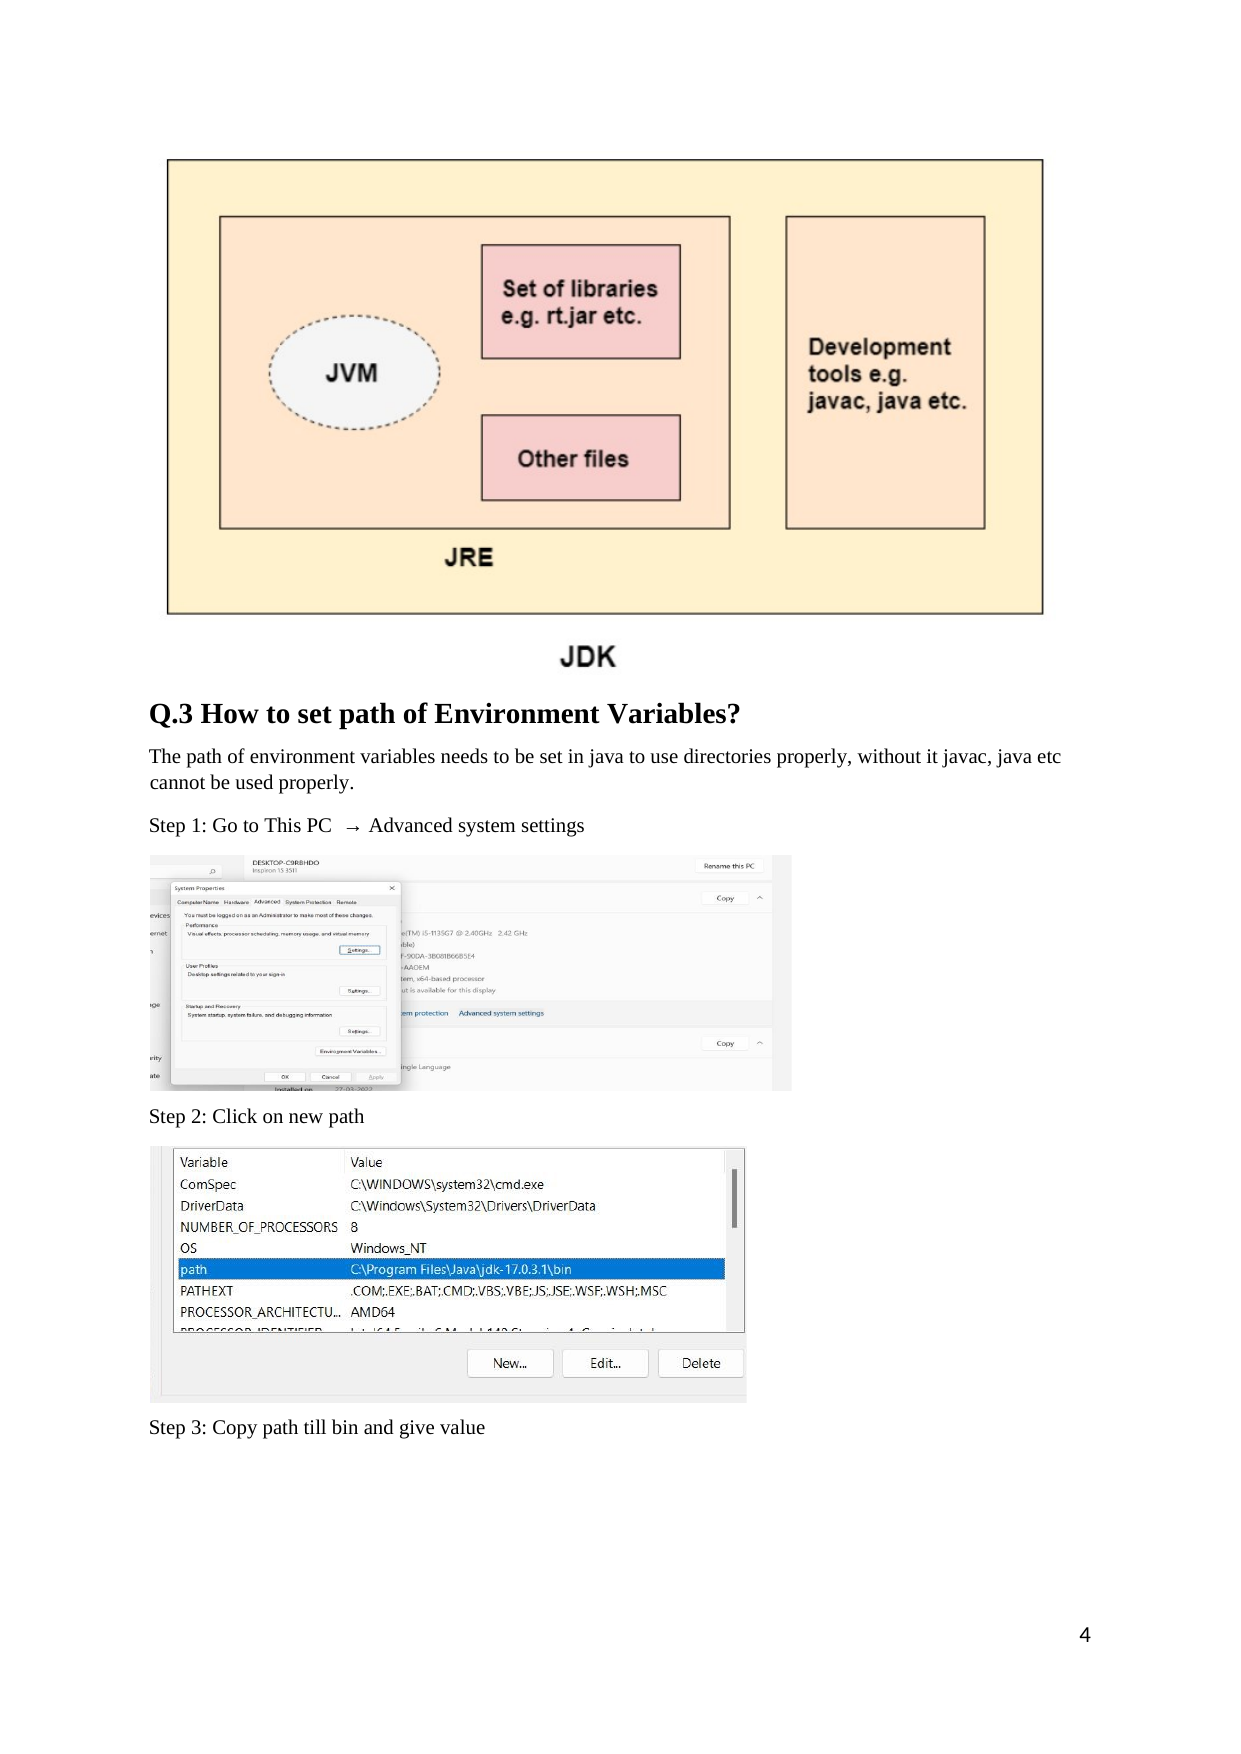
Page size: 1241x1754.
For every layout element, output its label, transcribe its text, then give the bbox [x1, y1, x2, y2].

picture [150, 150, 1091, 684]
text Step 2: Click on new path [148, 1104, 1096, 1128]
picture [150, 855, 792, 1091]
text Q.3 How to set path of Environment Variables? [148, 696, 1098, 729]
picture [150, 1146, 747, 1403]
text Step 3: Copy path till bin and give value [148, 1415, 1096, 1439]
text Step 1: Go to This PC → Advanced system settings [148, 813, 1096, 837]
text The path of environment variables needs to be set in java to use directories properly, without it javac, java etc cannot be used properly. [148, 744, 1096, 794]
